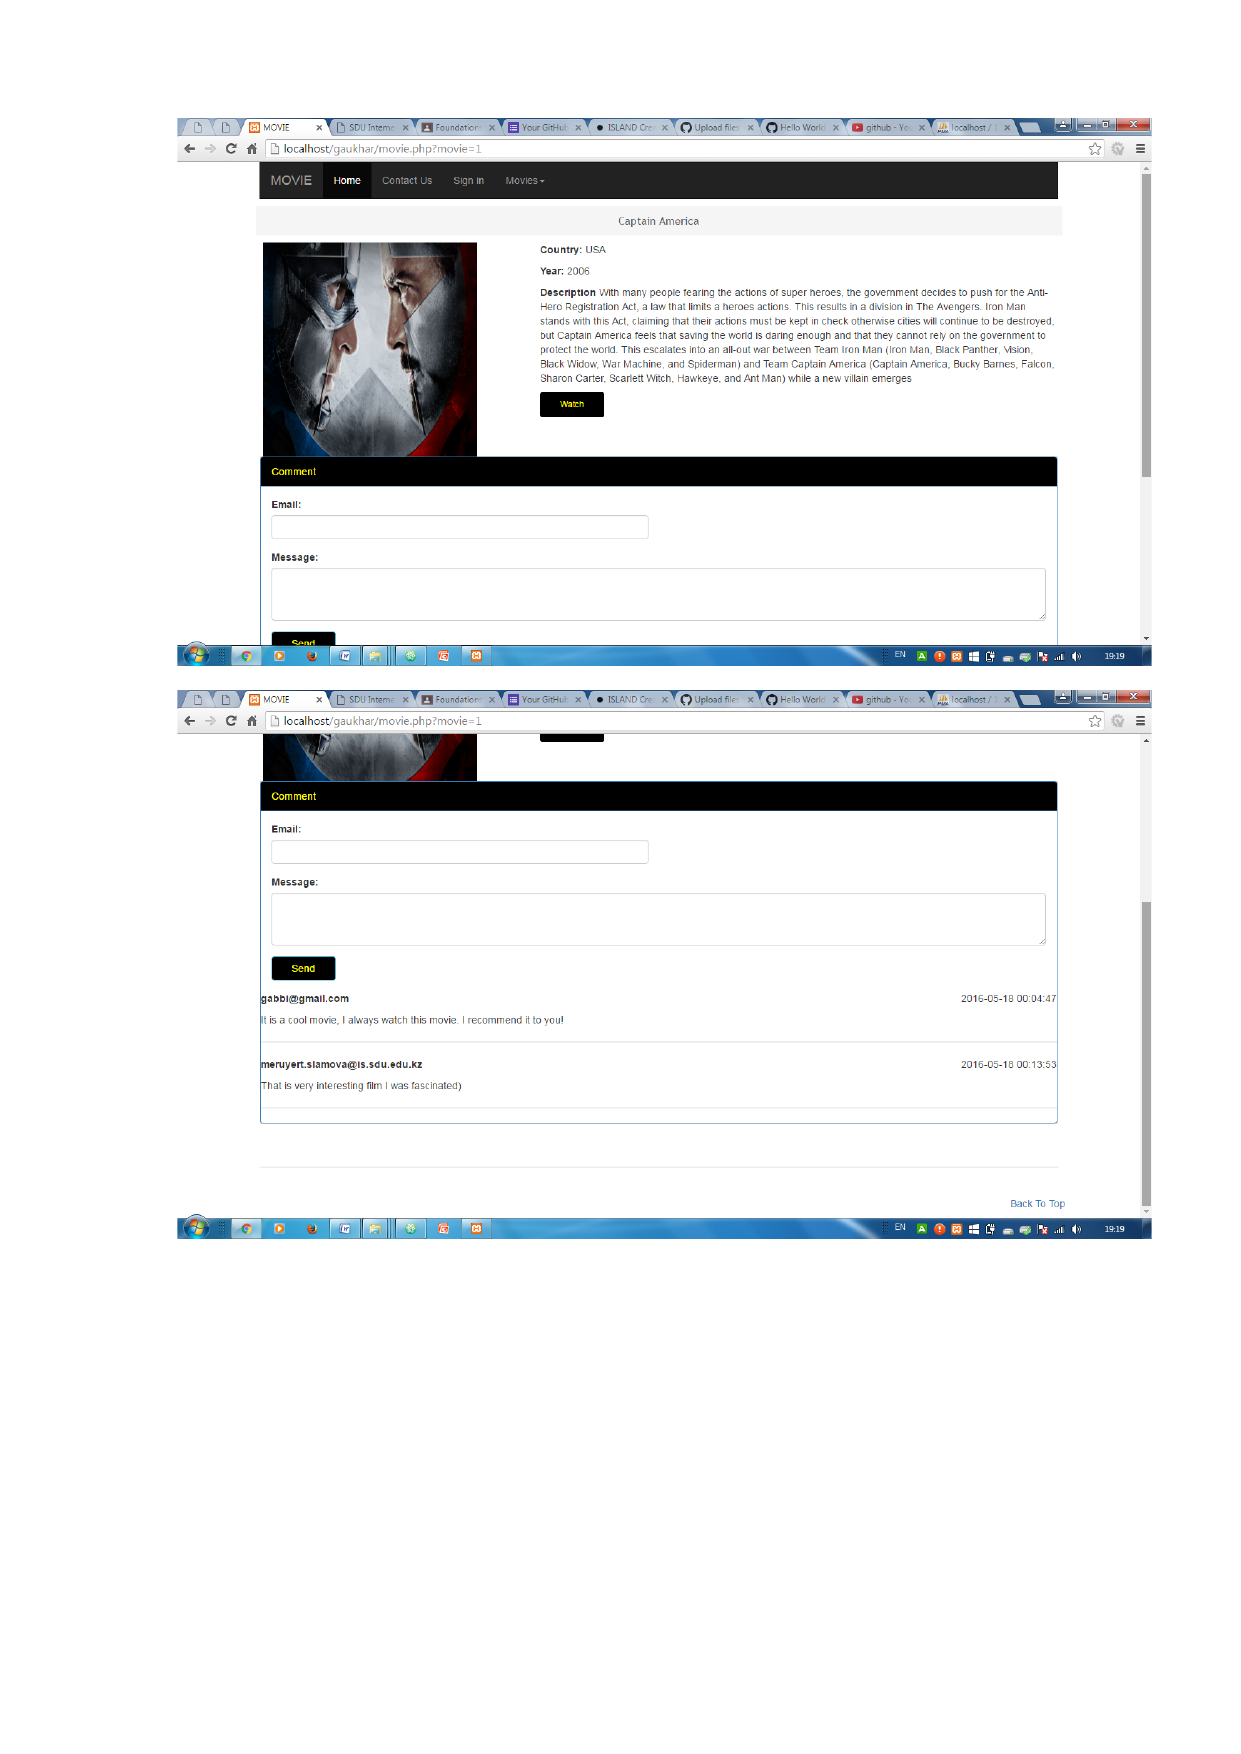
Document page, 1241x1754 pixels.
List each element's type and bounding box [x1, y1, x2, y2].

picture [177, 690, 1152, 1239]
picture [177, 118, 1152, 666]
